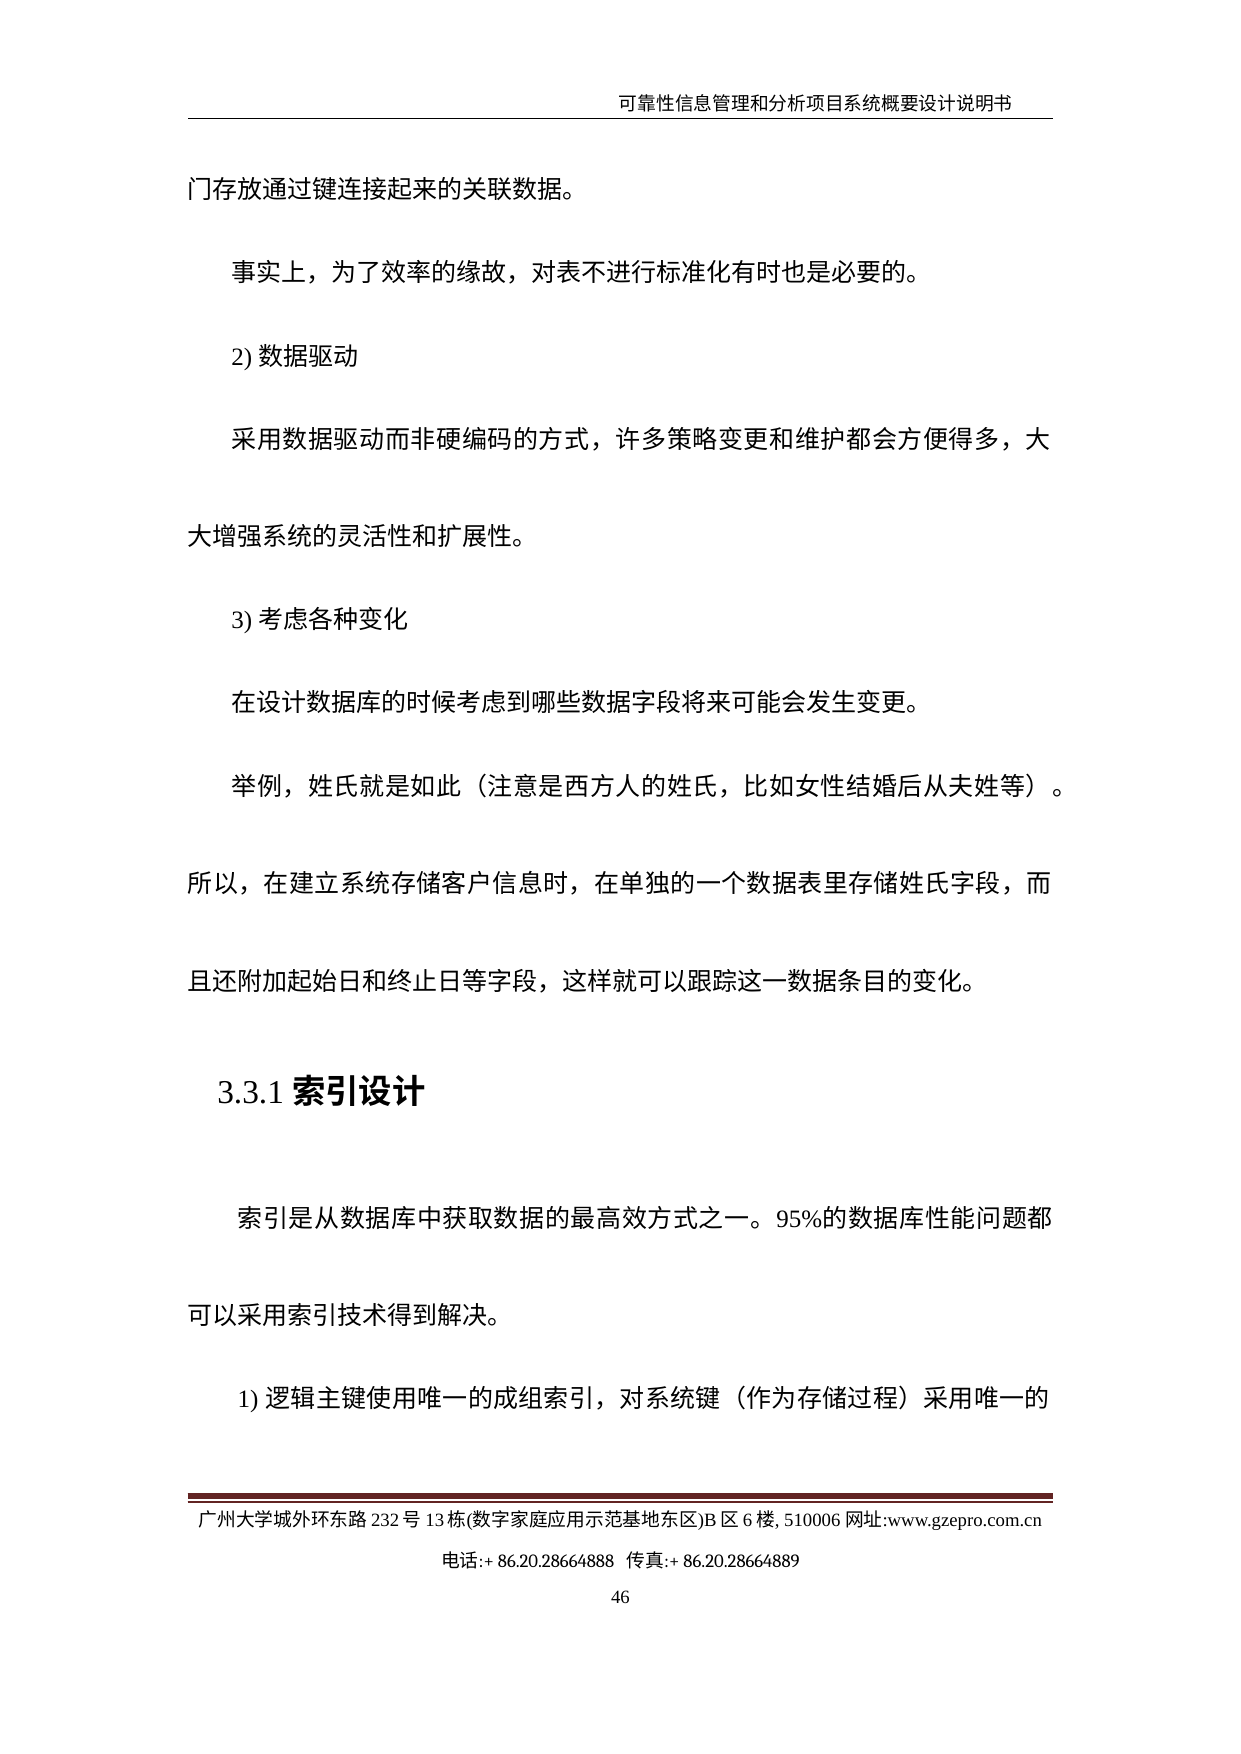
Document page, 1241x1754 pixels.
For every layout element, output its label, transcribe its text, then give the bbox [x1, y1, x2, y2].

text 采用数据驱动而非硬编码的方式，许多策略变更和维护都会方便得多，大大增强系统的灵活性和扩展性。 [187, 405, 1053, 567]
text 在设计数据库的时候考虑到哪些数据字段将来可能会发生变更。 [187, 668, 1053, 733]
text 2) 数据驱动 [187, 322, 1053, 387]
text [187, 1364, 1053, 1429]
subtitle 索引设计 [217, 1057, 1053, 1122]
text 3) 考虑各种变化 [187, 585, 1053, 650]
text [187, 155, 1053, 220]
text 索引是从数据库中获取数据的最高效方式之一。95%的数据库性能问题都可以采用索引技术得到解决。 [187, 1184, 1053, 1346]
text 举例，姓氏就是如此（注意是西方人的姓氏，比如女性结婚后从夫姓等）。所以，在建立系统存储客户信息时，在单独的一个数据表里存储姓氏字段，而且还附加起始日和终止日等字段，这样就可以跟踪这一数据条目的变化。 [187, 752, 1053, 1012]
text 事实上，为了效率的缘故，对表不进行标准化有时也是必要的。 [187, 238, 1053, 303]
